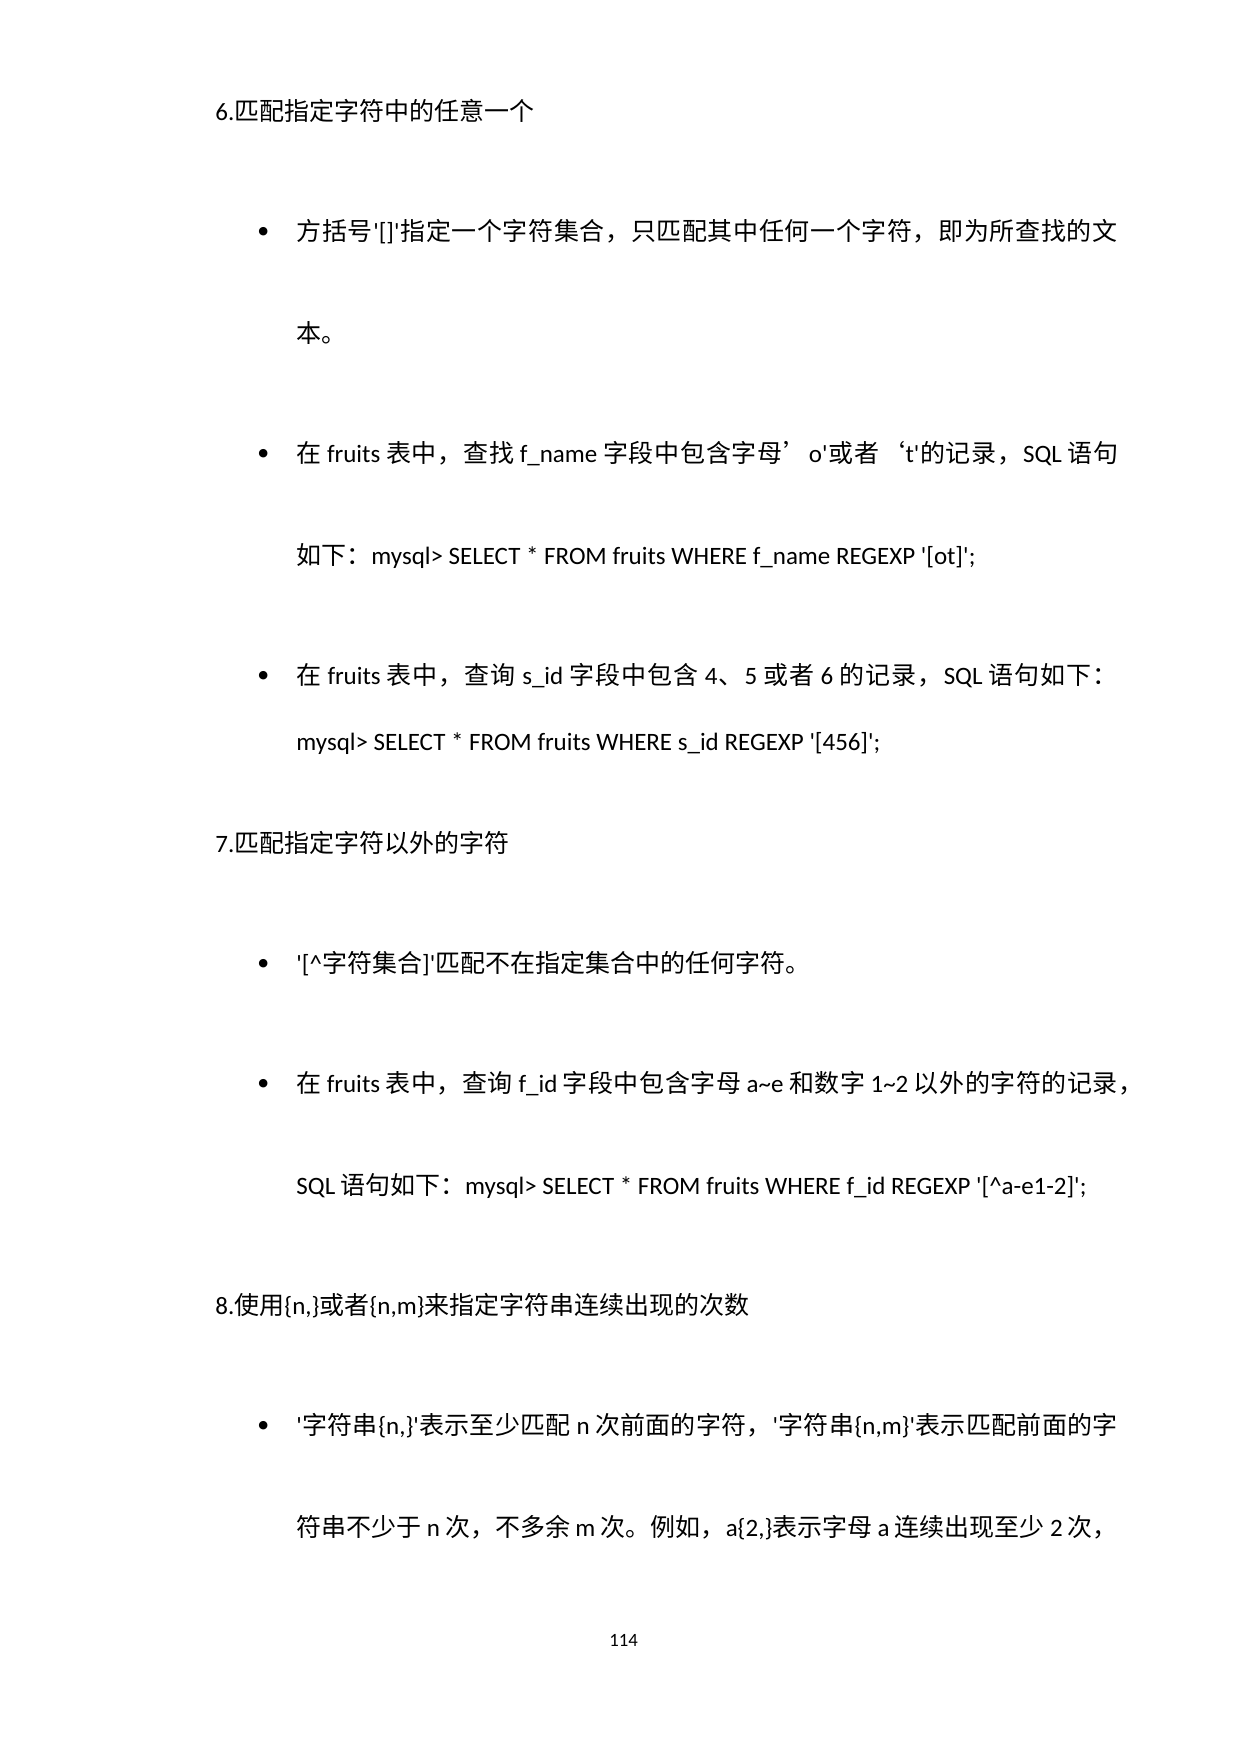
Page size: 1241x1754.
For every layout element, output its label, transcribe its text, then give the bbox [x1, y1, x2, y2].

list 方括号'[]'指定一个字符集合，只匹配其中任何一个字符，即为所查找的文本。 [259, 196, 1118, 366]
list 在fruits表中，查找f_name字段中包含字母’o'或者‘t'的记录，SQL语句如下：mysql> SELECT * FROM fruits WHERE f_name REGEXP '[ot]'; [259, 418, 1118, 587]
subtitle 6.匹配指定字符中的任意一个 [215, 76, 1118, 144]
list '[^字符集合]'匹配不在指定集合中的任何字符。 [259, 927, 1118, 995]
list 在fruits表中，查询s_id字段中包含4、5或者6的记录，SQL语句如下：mysql> SELECT * FROM fruits WHERE s_id REGEXP '[456]'; [259, 639, 1118, 758]
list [259, 1389, 1118, 1559]
list 在fruits表中，查询f_id字段中包含字母a~e和数字1~2以外的字符的记录，SQL语句如下：mysql> SELECT * FROM fruits WHERE f_id REGEXP '[^a-e1-2]'; [259, 1047, 1118, 1217]
subtitle 7.匹配指定字符以外的字符 [215, 807, 1118, 875]
subtitle 8.使用{n,}或者{n,m}来指定字符串连续出现的次数 [215, 1269, 1118, 1337]
